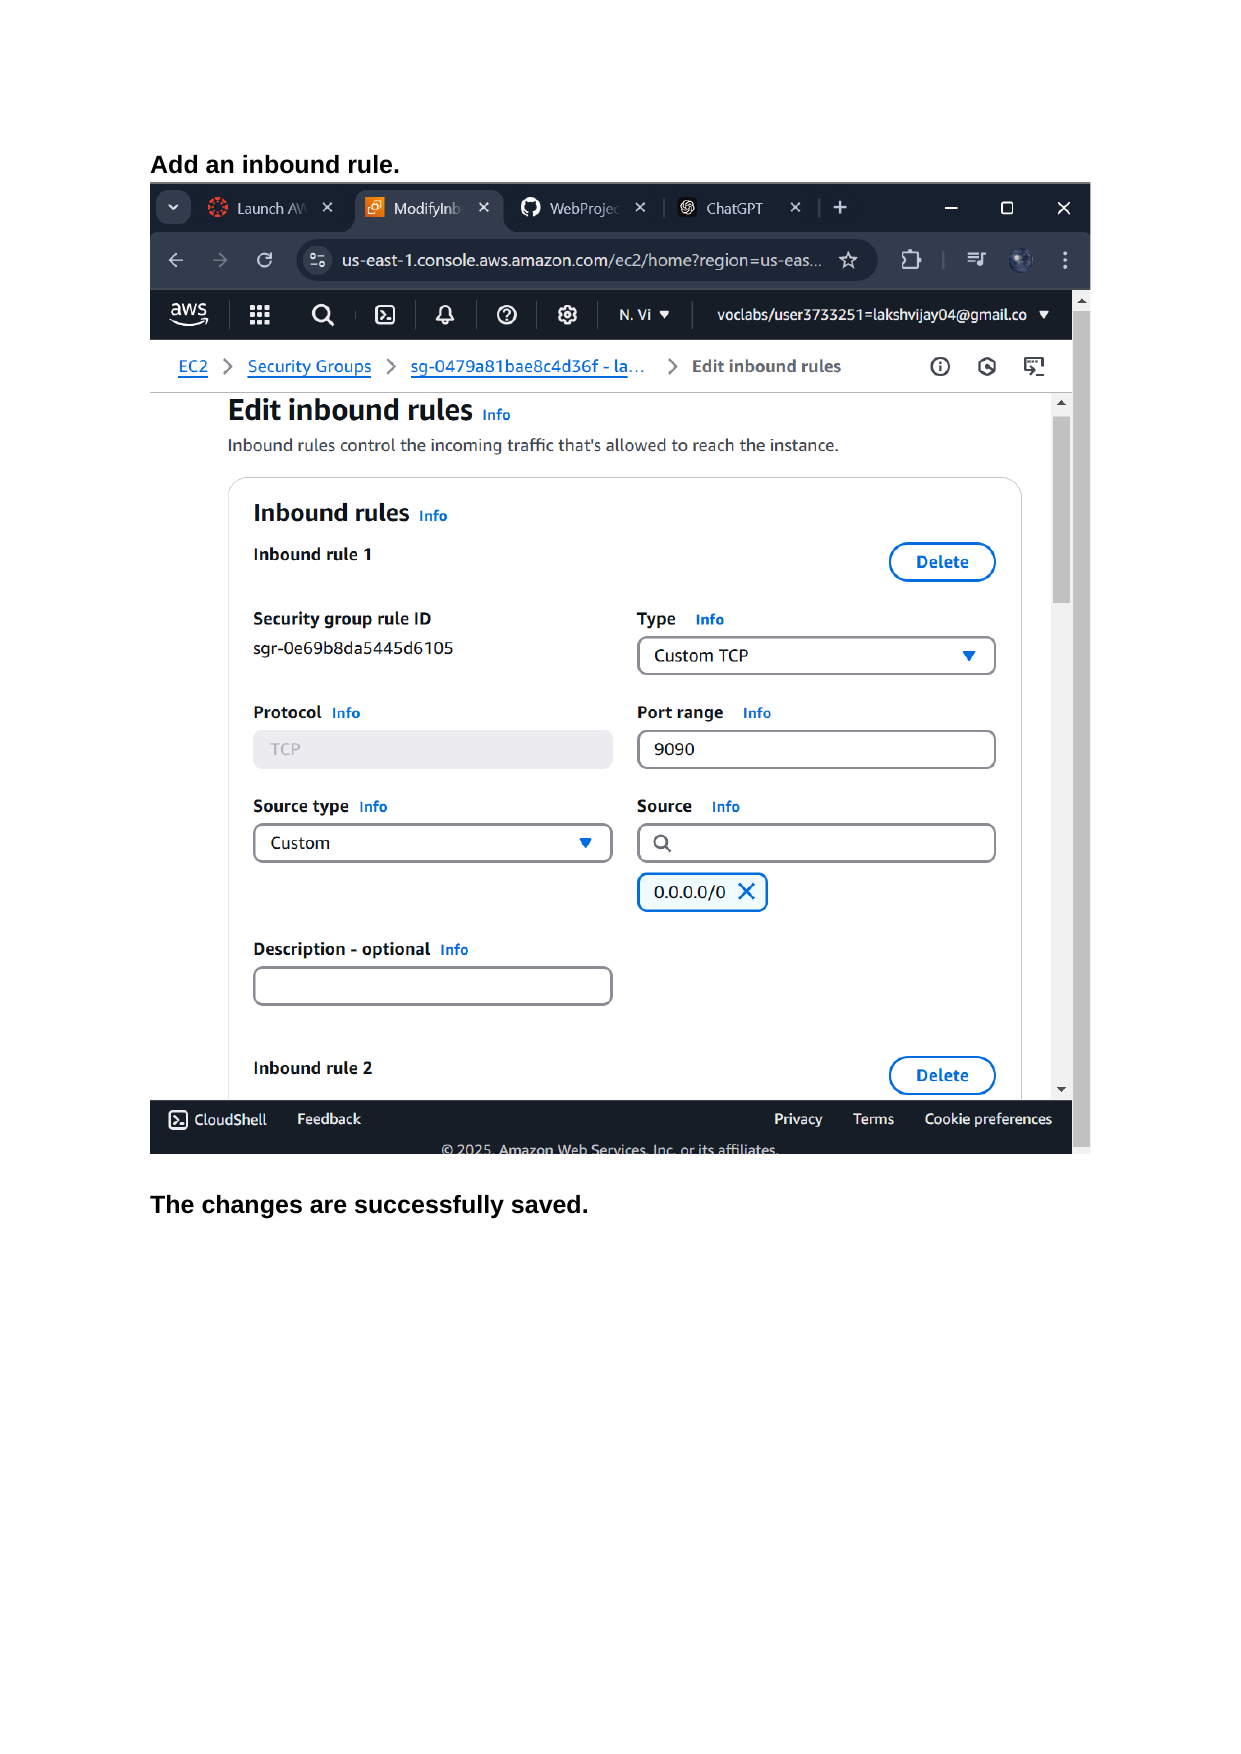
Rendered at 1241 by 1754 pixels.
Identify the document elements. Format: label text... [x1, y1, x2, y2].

picture [150, 182, 1091, 1154]
text Add an inbound rule. [150, 150, 1090, 182]
text The changes are successfully saved. [150, 1190, 1090, 1219]
